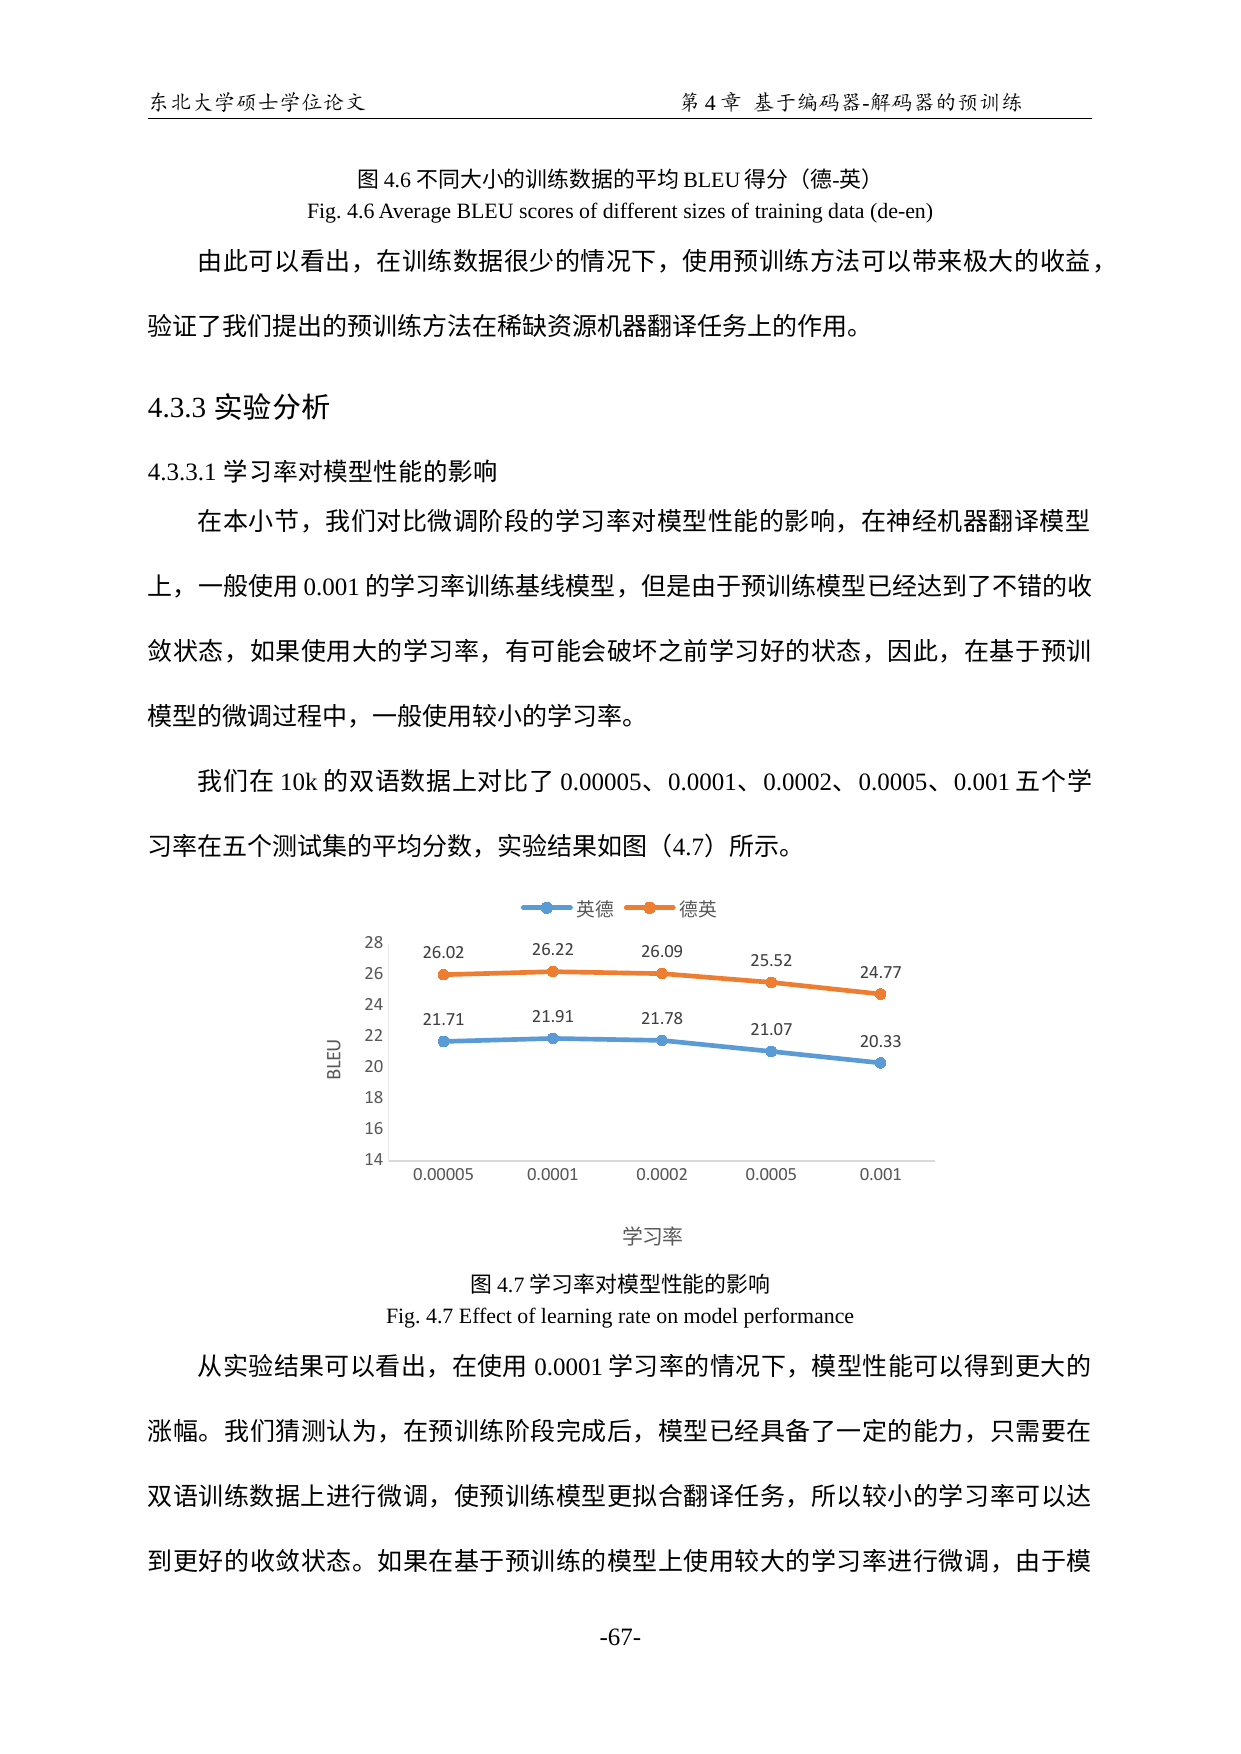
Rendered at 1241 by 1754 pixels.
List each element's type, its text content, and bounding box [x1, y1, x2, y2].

text 我们在10k的双语数据上对比了0.00005、0.0001、0.0002、0.0005、0.001五个学习率在五个测试集的平均分数，实验结果如图（4.7）所示。 [148, 747, 1092, 877]
text 4.3.3.1 学习率对模型性能的影响 [148, 454, 1092, 487]
text 由此可以看出，在训练数据很少的情况下，使用预训练方法可以带来极大的收益，验证了我们提出的预训练方法在稀缺资源机器翻译任务上的作用。 [148, 227, 1092, 357]
text Fig. 4.7 Effect of learning rate on model performance [148, 1299, 1092, 1332]
text 图 4.7 学习率对模型性能的影响 [148, 1267, 1092, 1299]
text 图4.6 不同大小的训练数据的平均BLEU得分（德-英） [148, 162, 1092, 194]
text 在本小节，我们对比微调阶段的学习率对模型性能的影响，在神经机器翻译模型上，一般使用0.001的学习率训练基线模型，但是由于预训练模型已经达到了不错的收敛状态，如果使用大的学习率，有可能会破坏之前学习好的状态，因此，在基于预训模型的微调过程中，一般使用较小的学习率。 [148, 487, 1092, 747]
text Fig. 4.6 Average BLEU scores of different sizes of training data (de-en) [148, 194, 1092, 227]
text 4.3.3 实验分析 [148, 373, 1092, 438]
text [148, 1332, 1092, 1592]
